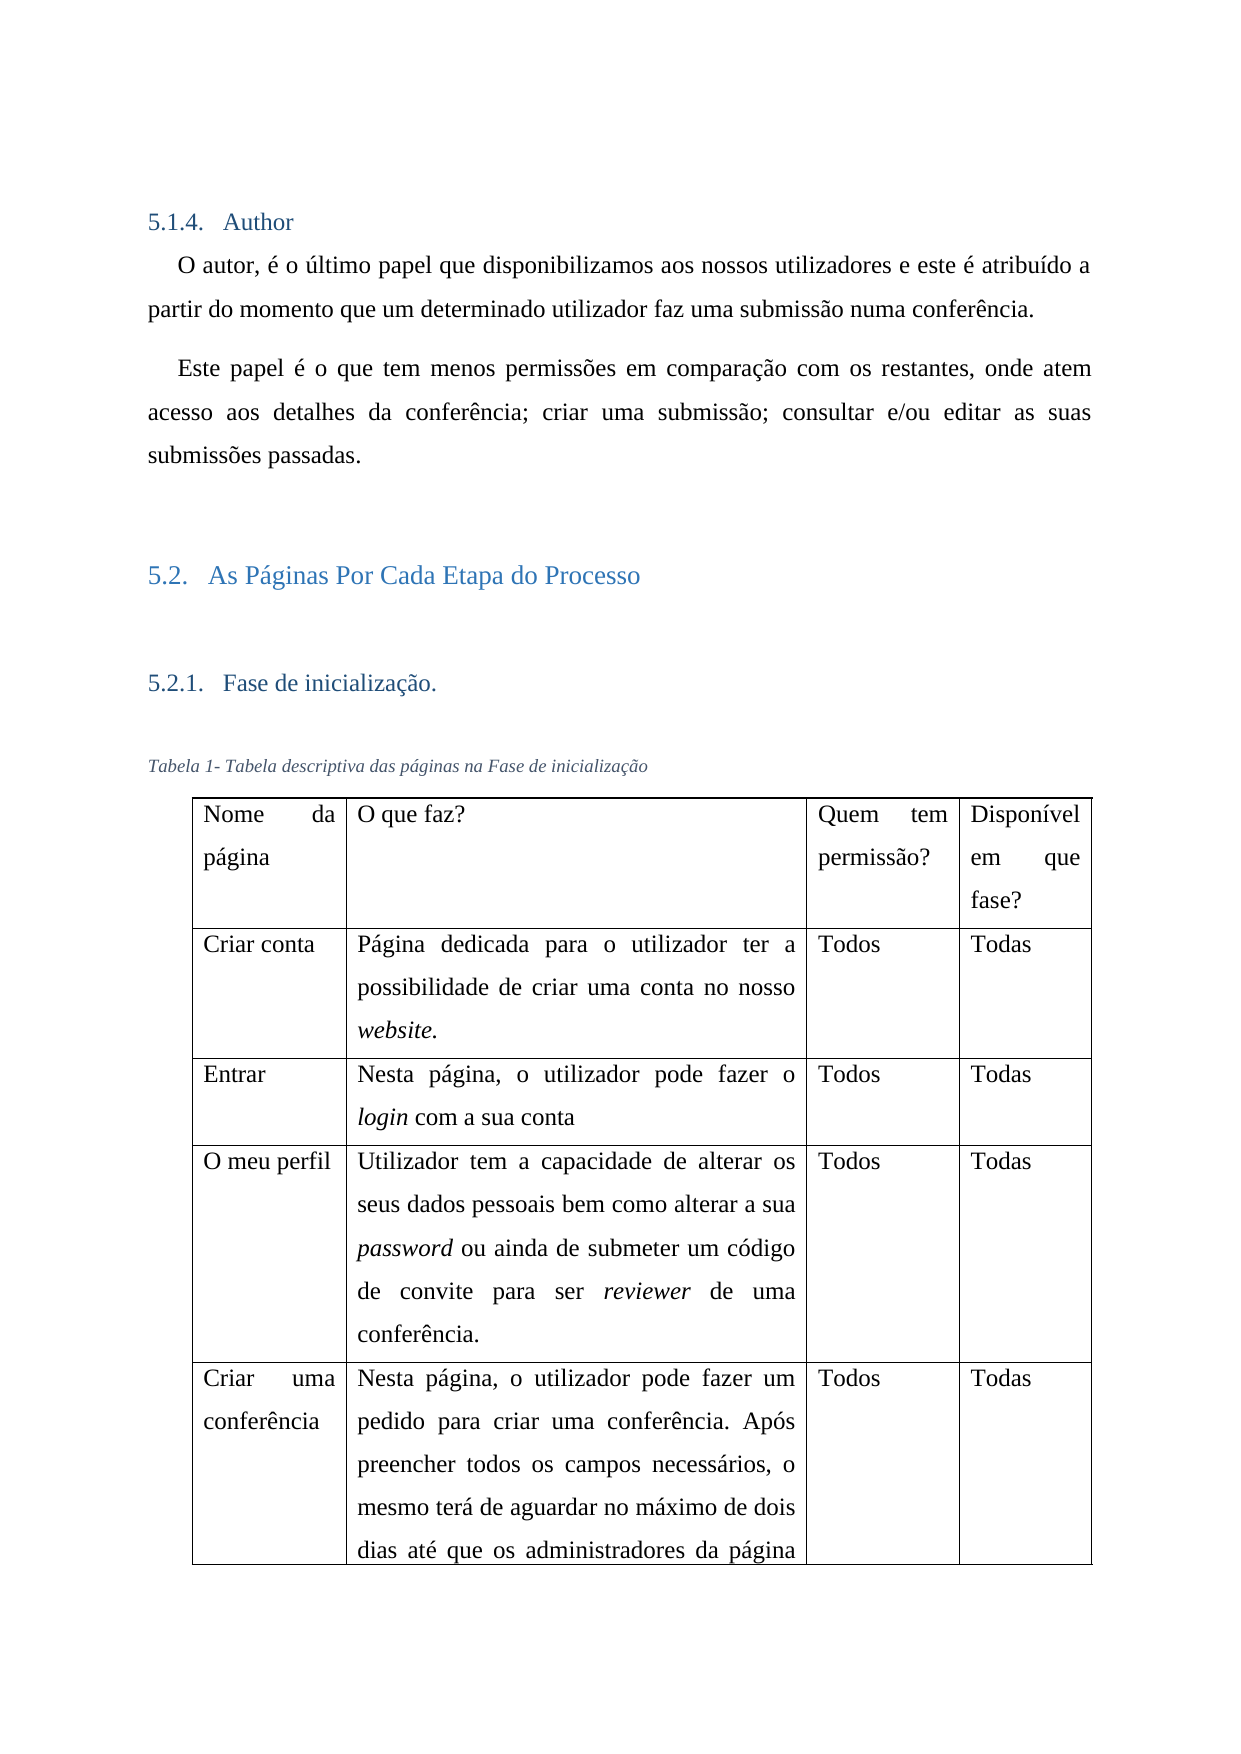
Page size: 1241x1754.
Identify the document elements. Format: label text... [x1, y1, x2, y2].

table_cell Todos [807, 1146, 959, 1362]
table_cell Todas [960, 1363, 1091, 1564]
table_cell Utilizador tem a capacidade de alterar os seus dados pessoais bem como alterar a sua password ou ainda de submeter um código de convite para ser reviewer de uma conferência. [347, 1146, 806, 1362]
table_cell Todas [960, 1059, 1091, 1145]
table_cell Todos [807, 929, 959, 1058]
text O autor, é o último papel que disponibilizamos aos nossos utilizadores e este é atribuído a partir do momento que um determinado utilizador faz uma submissão numa conferência. [148, 251, 1092, 322]
text Este papel é o que tem menos permissões em comparação com os restantes, onde atem acesso aos detalhes da conferência; criar uma submissão; consultar e/ou editar as suas submissões passadas. [148, 353, 1092, 468]
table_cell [347, 1363, 806, 1564]
table_cell Página dedicada para o utilizador ter a possibilidade de criar uma conta no nosso website. [347, 929, 806, 1058]
table_cell Nesta página, o utilizador pode fazer o login com a sua conta [347, 1059, 806, 1145]
subtitle Author [148, 207, 1092, 236]
table_cell Entrar [193, 1059, 346, 1145]
table_header Quem tem permissão? [807, 799, 959, 928]
table_header O que faz? [347, 799, 806, 928]
subtitle Fase de inicialização. [148, 668, 1092, 697]
table_cell O meu perfil [193, 1146, 346, 1362]
table_cell Criar conta [193, 929, 346, 1058]
table_cell Todos [807, 1363, 959, 1564]
table_header Disponível em que fase? [960, 799, 1091, 928]
table_header Nome da página [193, 799, 346, 928]
subtitle As Páginas Por Cada Etapa do Processo [148, 559, 1092, 646]
table_cell Todos [807, 1059, 959, 1145]
table_cell Todas [960, 1146, 1091, 1362]
text Tabela 1- Tabela descriptiva das páginas na Fase de inicialização [148, 755, 1092, 776]
table_cell Todas [960, 929, 1091, 1058]
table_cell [193, 1363, 346, 1564]
